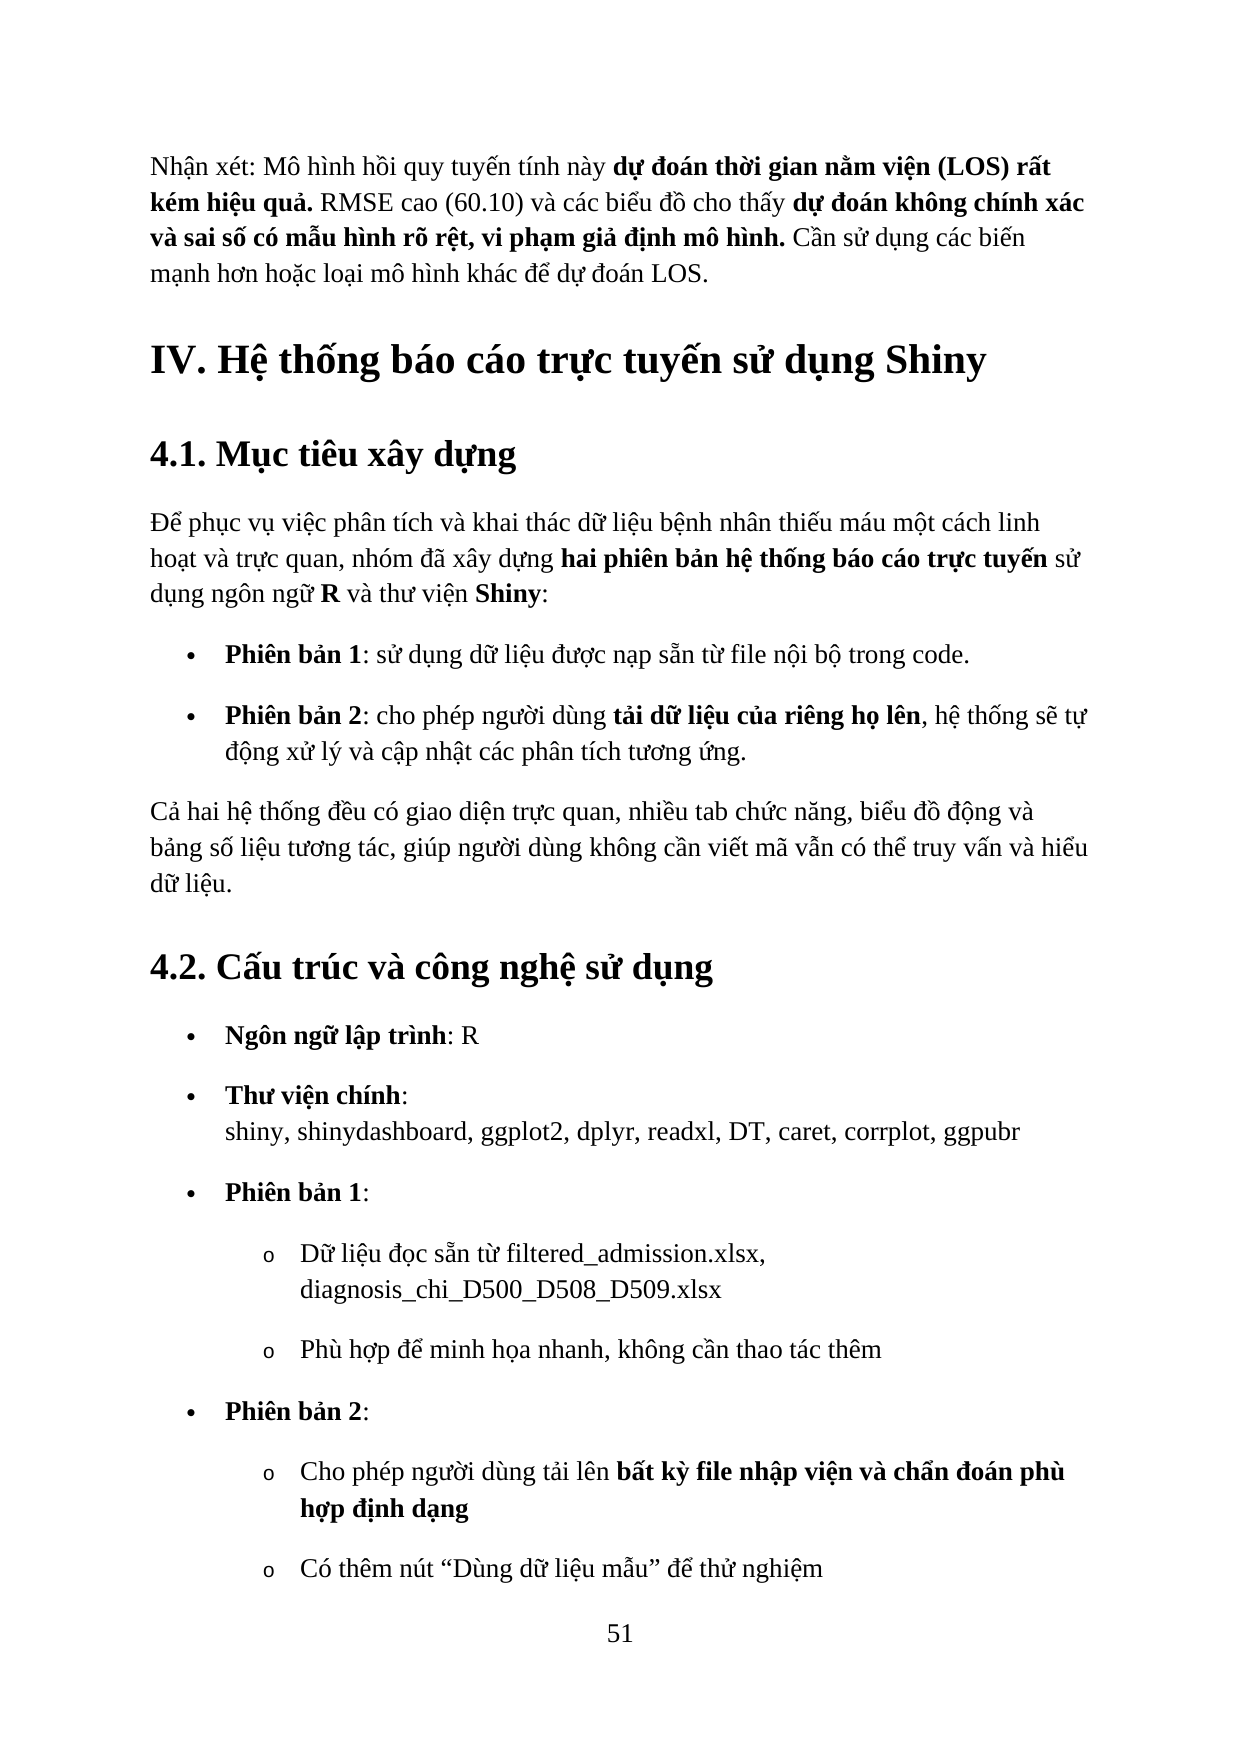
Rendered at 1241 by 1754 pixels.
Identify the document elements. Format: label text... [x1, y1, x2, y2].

list Dữ liệu đọc sẵn từ filtered_admission.xlsx, diagnosis_chi_D500_D508_D509.xlsx [262, 1237, 1090, 1304]
subtitle 4.2. Cấu trúc và công nghệ sử dụng [150, 944, 1090, 987]
list Có thêm nút “Dùng dữ liệu mẫu” để thử nghiệm [262, 1552, 1090, 1584]
text Nhận xét: Mô hình hồi quy tuyến tính này dự đoán thời gian nằm viện (LOS) rất kém hiệu quả. RMSE cao (60.10) và các biểu đồ cho thấy dự đoán không chính xác và sai số có mẫu hình rõ rệt, vi phạm giả định mô hình. Cần sử dụng các biến mạnh hơn hoặc loại mô hình khác để dự đoán LOS. [150, 150, 1090, 288]
list Cho phép người dùng tải lên bất kỳ file nhập viện và chẩn đoán phù hợp định dạng [262, 1456, 1090, 1523]
text Để phục vụ việc phân tích và khai thác dữ liệu bệnh nhân thiếu máu một cách linh hoạt và trực quan, nhóm đã xây dựng hai phiên bản hệ thống báo cáo trực tuyến sử dụng ngôn ngữ R và thư viện Shiny: [150, 506, 1090, 608]
list Phiên bản 1: sử dụng dữ liệu được nạp sẵn từ file nội bộ trong code. [187, 638, 1090, 669]
text Cả hai hệ thống đều có giao diện trực quan, nhiều tab chức năng, biểu đồ động và bảng số liệu tương tác, giúp người dùng không cần viết mã vẫn có thể truy vấn và hiểu dữ liệu. [150, 795, 1090, 898]
list Phiên bản 1: [187, 1176, 1090, 1207]
list Phiên bản 2: cho phép người dùng tải dữ liệu của riêng họ lên, hệ thống sẽ tự động xử lý và cập nhật các phân tích tương ứng. [187, 699, 1090, 766]
subtitle IV. Hệ thống báo cáo trực tuyến sử dụng Shiny [150, 334, 1090, 382]
list Thư viện chính: shiny, shinydashboard, ggplot2, dplyr, readxl, DT, caret, corrplot, ggpubr [187, 1079, 1090, 1146]
subtitle 4.1. Mục tiêu xây dựng [150, 431, 1090, 474]
list Phù hợp để minh họa nhanh, không cần thao tác thêm [262, 1333, 1090, 1365]
list Phiên bản 2: [187, 1395, 1090, 1426]
list Ngôn ngữ lập trình: R [187, 1019, 1090, 1050]
